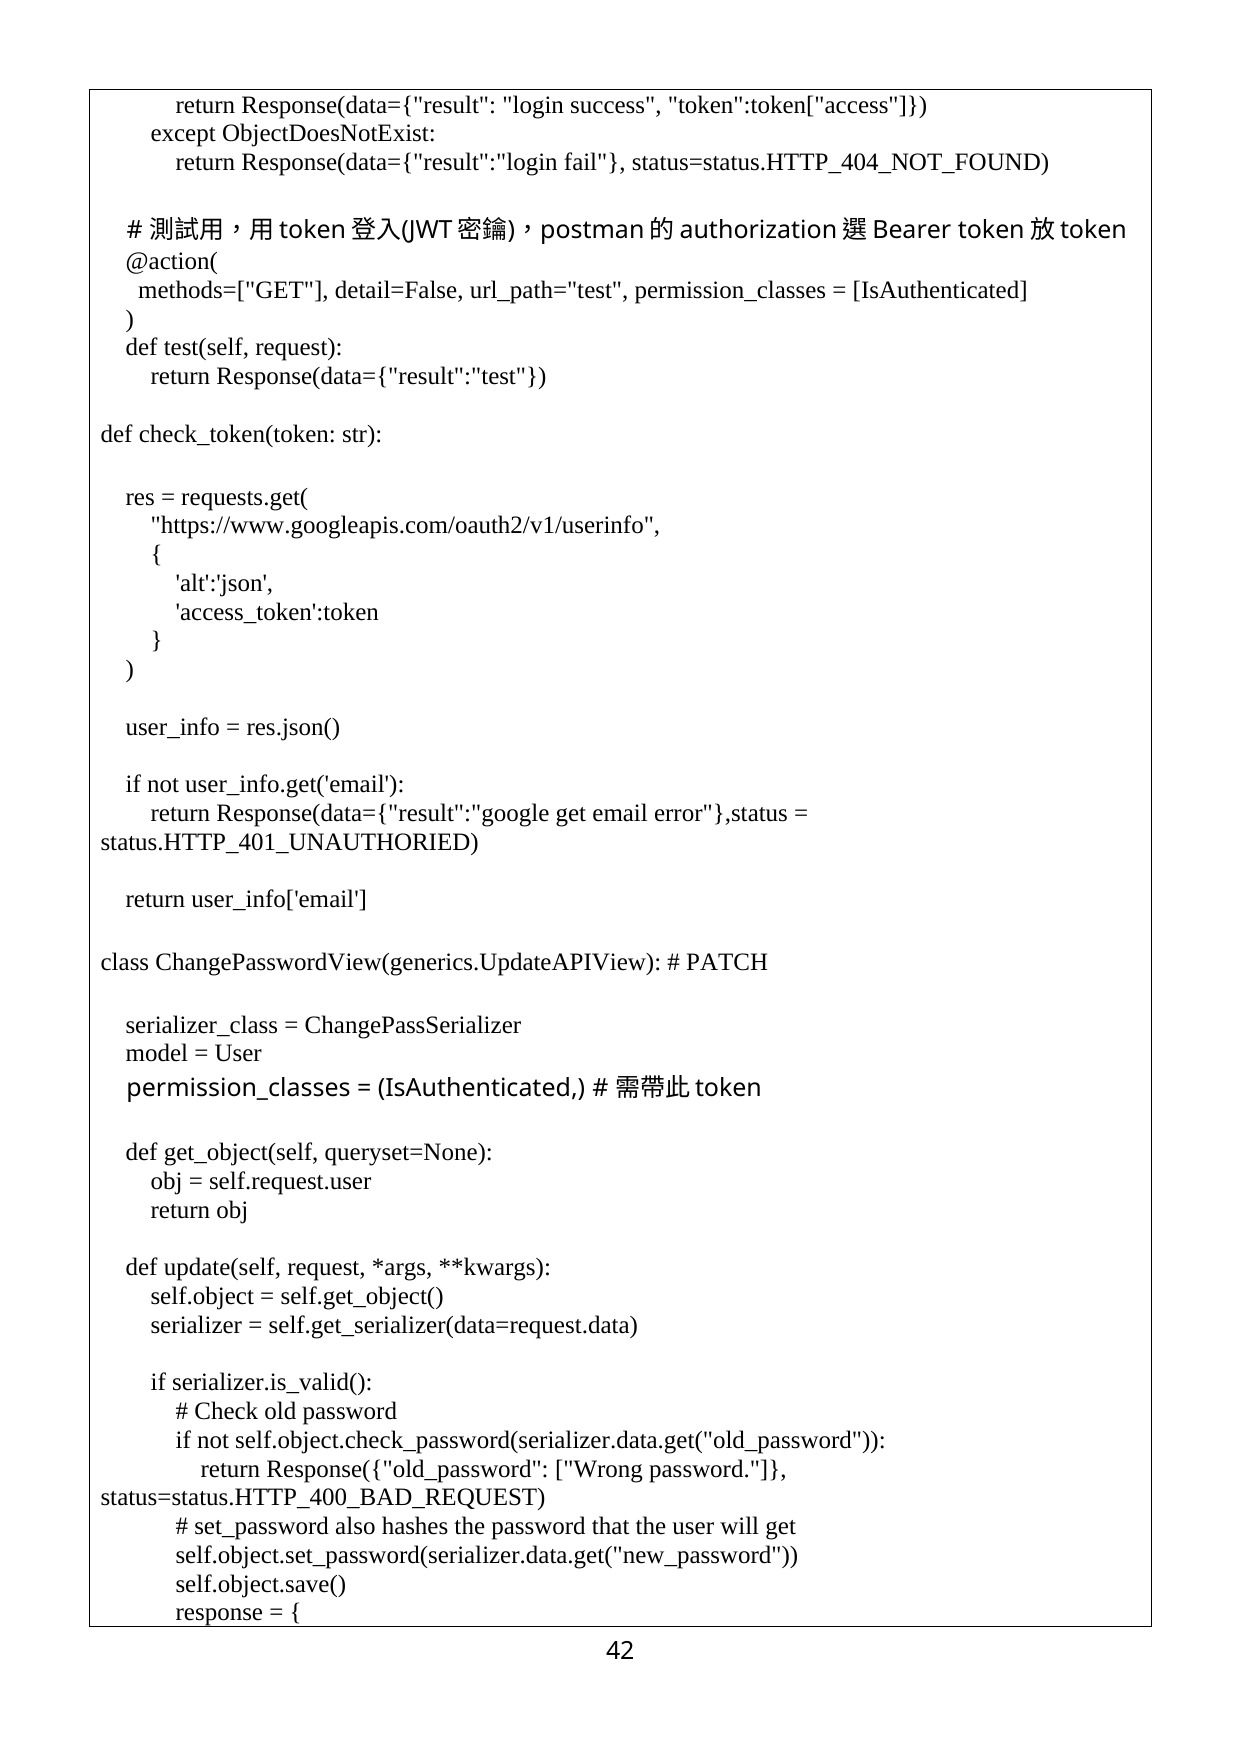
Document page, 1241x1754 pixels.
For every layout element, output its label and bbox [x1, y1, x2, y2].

table_cell [90, 90, 1151, 1626]
